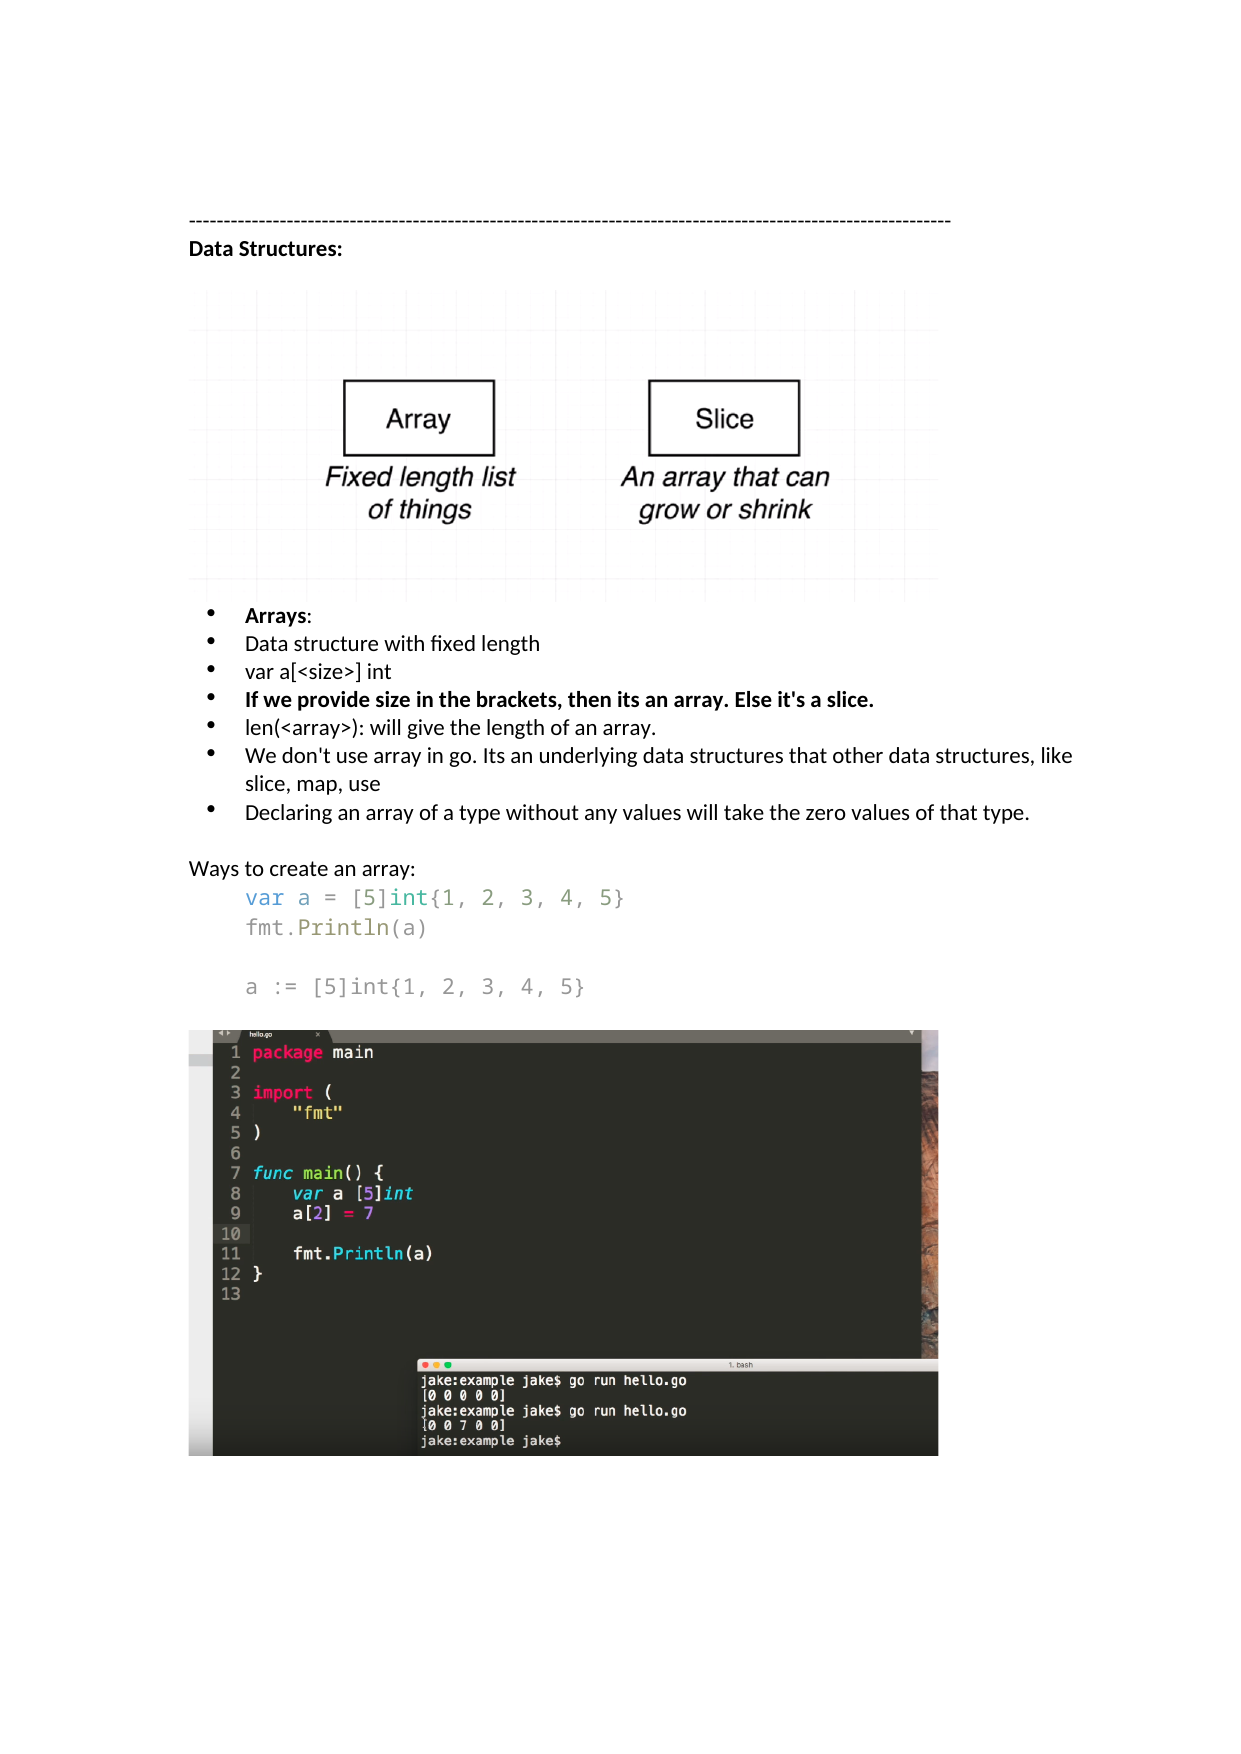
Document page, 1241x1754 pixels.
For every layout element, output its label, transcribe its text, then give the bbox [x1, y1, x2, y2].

text ------------------------------------------------------------------------------------------------------------- [188, 206, 1090, 234]
picture [188, 290, 939, 602]
picture [188, 1030, 939, 1456]
list Data structure with fixed length [207, 629, 1090, 657]
list If we provide size in the brackets, then its an array. Else it's a slice. [207, 686, 1090, 713]
list We don't use array in go. Its an underlying data structures that other data structures, like slice, map, use [207, 742, 1090, 798]
list var a[<size>] int [207, 657, 1090, 686]
list len(<array>): will give the length of an array. [207, 713, 1090, 742]
text a := [5]int{1, 2, 3, 4, 5} [245, 971, 1090, 1001]
text var a = [5]int{1, 2, 3, 4, 5} [245, 882, 1090, 911]
list Declaring an array of a type without any values will take the zero values of that type. [207, 798, 1090, 826]
text Ways to create an array: [188, 854, 1090, 882]
text fmt.Println(a) [245, 911, 1090, 941]
text Data Structures: [188, 234, 1090, 262]
list Arrays: [207, 601, 1090, 629]
